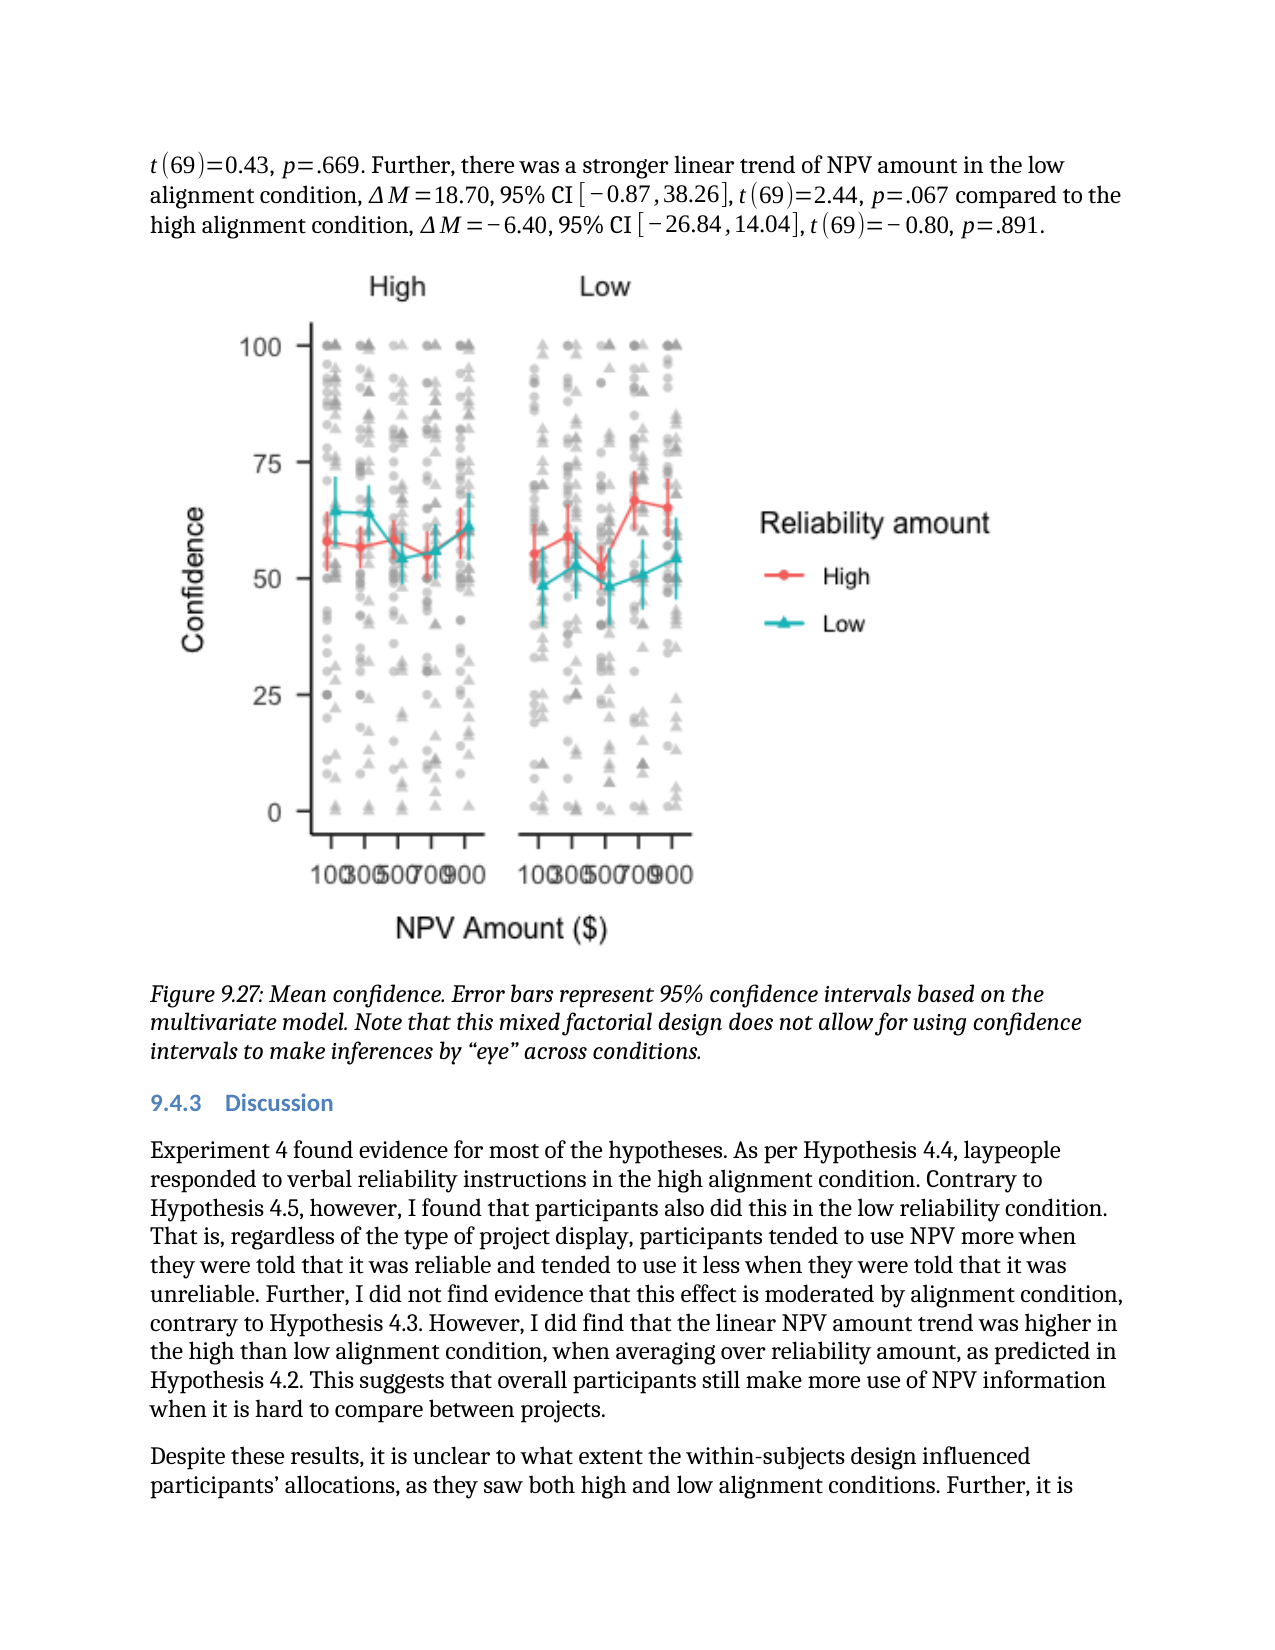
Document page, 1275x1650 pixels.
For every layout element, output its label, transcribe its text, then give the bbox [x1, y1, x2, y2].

text Experiment 4 found evidence for most of the hypotheses. As per Hypothesis 4.4, laypeople responded to verbal reliability instructions in the high alignment condition. Contrary to Hypothesis 4.5, however, I found that participants also did this in the low reliability condition. That is, regardless of the type of project display, participants tended to use NPV more when they were told that it was reliable and tended to use it less when they were told that it was unreliable. Further, I did not find evidence that this effect is moderated by alignment condition, contrary to Hypothesis 4.3. However, I did find that the linear NPV amount trend was higher in the high than low alignment condition, when averaging over reliability amount, as predicted in Hypothesis 4.2. This suggests that overall participants still make more use of NPV information when it is hard to compare between projects. [150, 1136, 1125, 1423]
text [150, 150, 1125, 240]
text Figure 9.27: Mean confidence. Error bars represent 95% confidence intervals based on the multivariate model. Note that this mixed factorial design does not allow for using confidence intervals to make inferences by “eye” across conditions. [150, 979, 1125, 1066]
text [150, 1442, 1125, 1500]
subtitle 9.4.3 Discussion [150, 1087, 1125, 1117]
picture [168, 258, 1044, 959]
